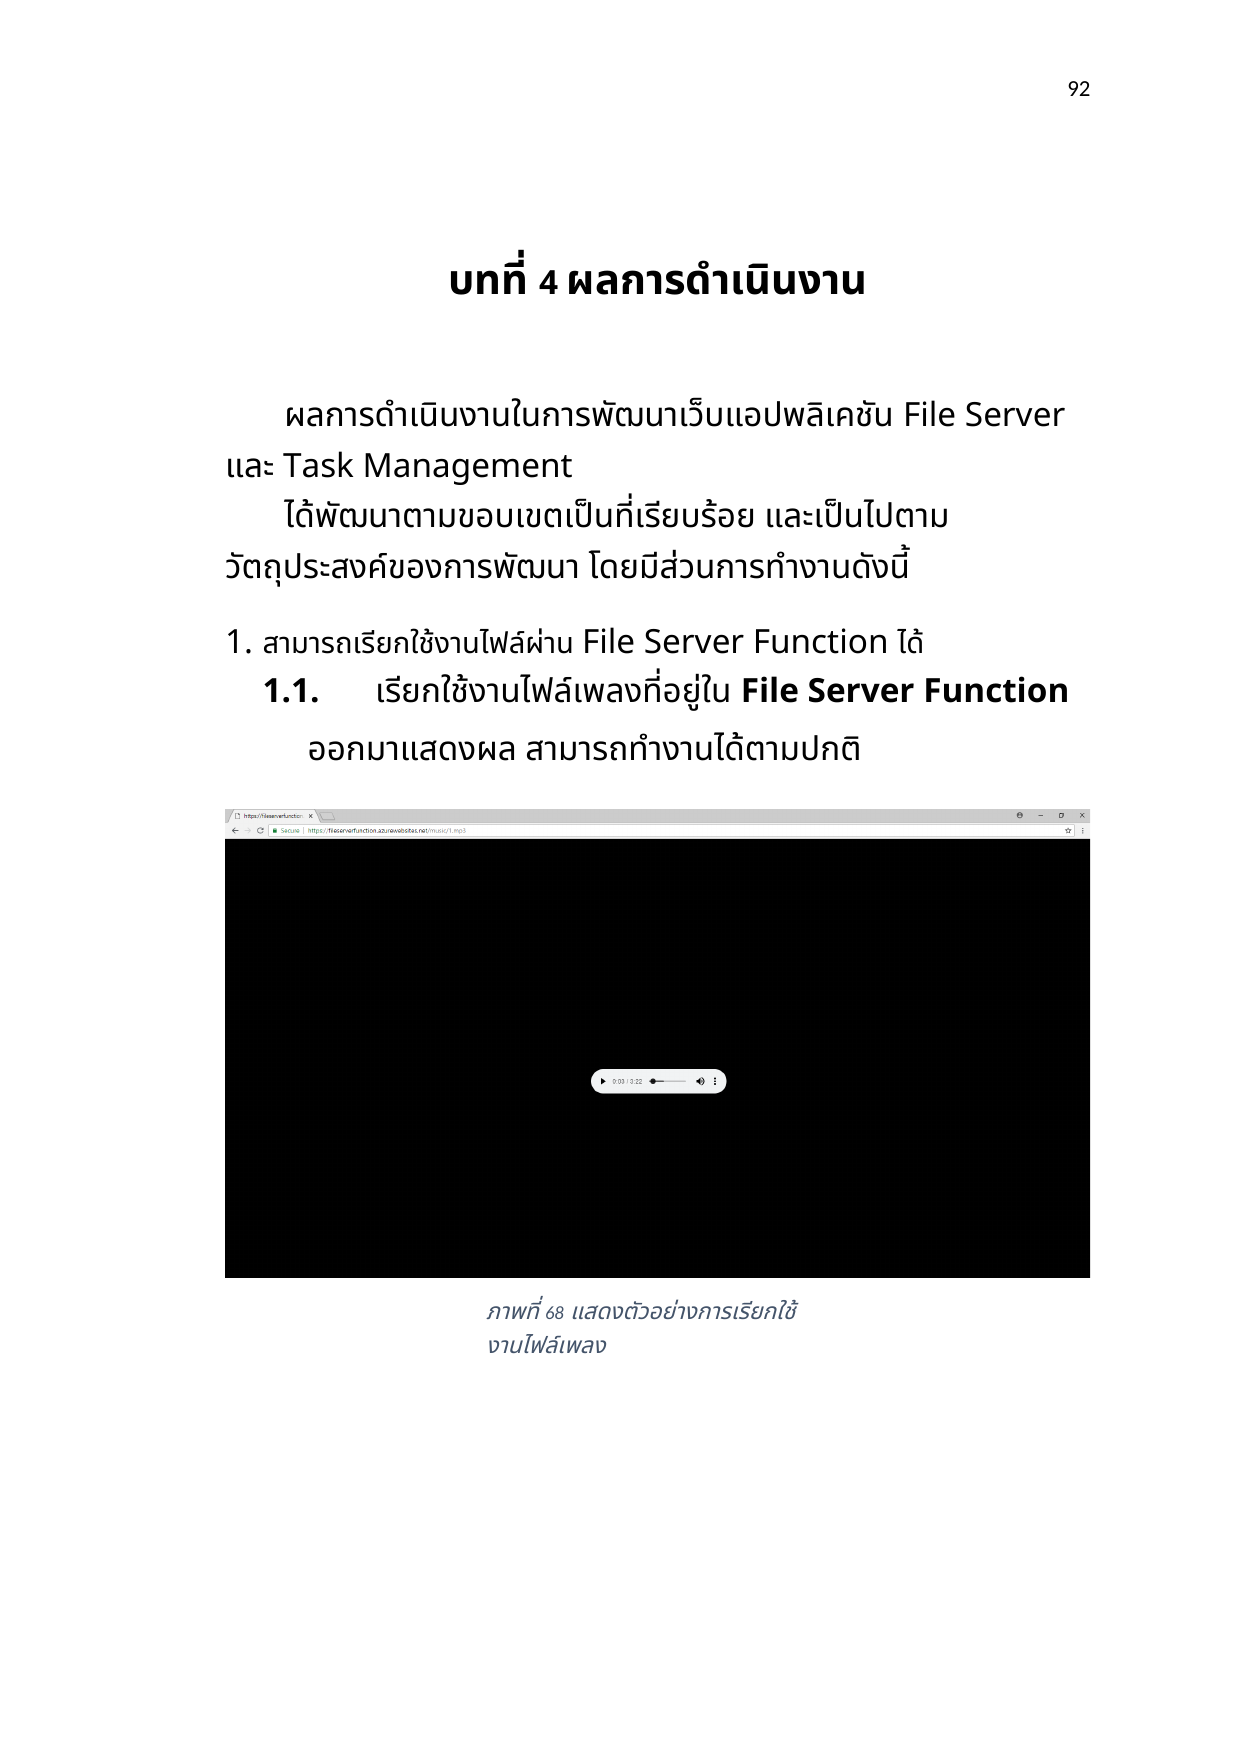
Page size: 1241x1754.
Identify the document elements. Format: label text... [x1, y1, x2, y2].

picture [225, 809, 1091, 1278]
list เรียกใช้งานไฟล์เพลงที่อยู่ใน File Server Function ออกมาแสดงผล สามารถทำงานได้ตามปกติ [262, 667, 1090, 775]
subtitle สามารถเรียกใช้งานไฟล์ผ่าน File Server Function ได้ [225, 618, 1090, 667]
text ได้พัฒนาตามขอบเขตเป็นที่เรียบร้อย และเป็นไปตามวัตถุประสงค์ของการพัฒนา โดยมีส่วนการทำงานดังนี้ [225, 492, 1090, 593]
subtitle บทที่ 4 ผลการดำเนินงาน [225, 250, 1090, 313]
text ผลการดำเนินงานในการพัฒนาเว็บแอปพลิเคชัน File Server และ Task Management [225, 391, 1090, 492]
